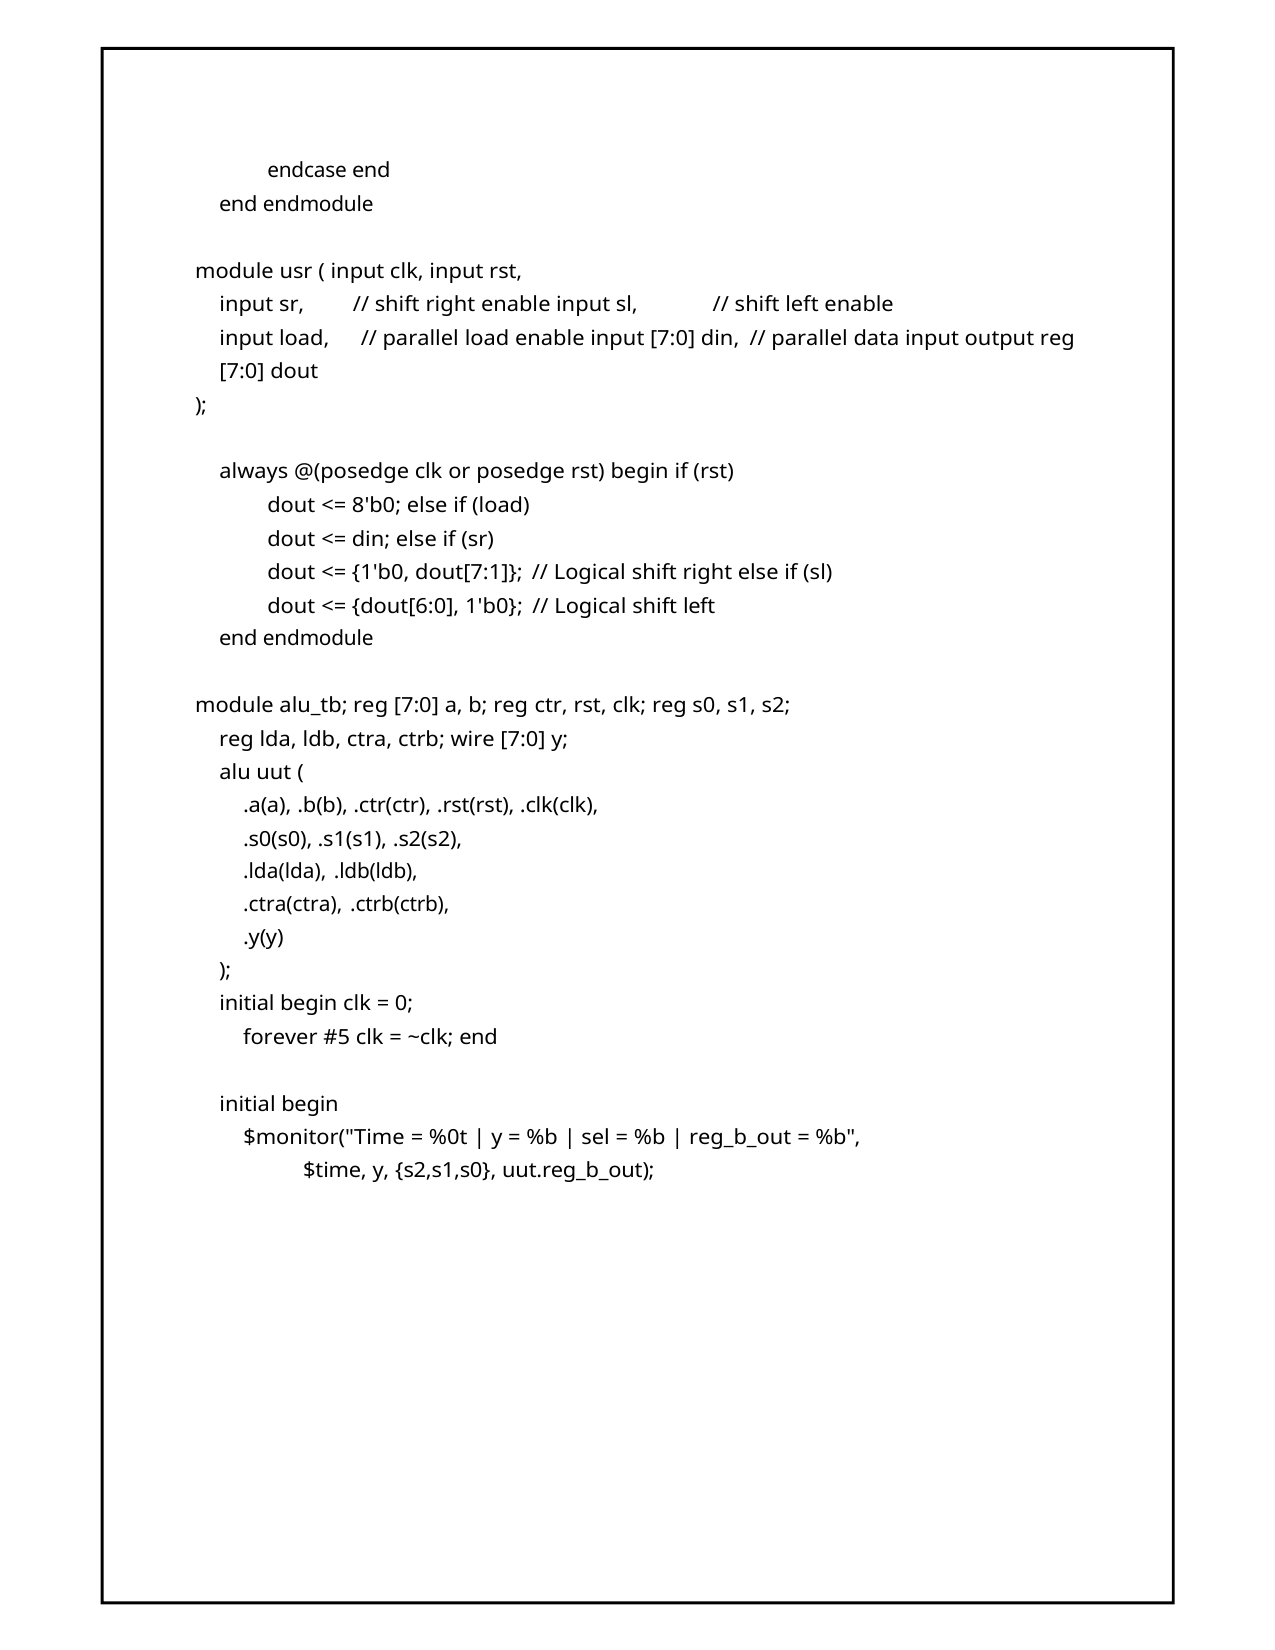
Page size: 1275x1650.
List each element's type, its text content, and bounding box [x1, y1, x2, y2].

text .ctra(ctra), .ctrb(ctrb), [243, 889, 1088, 918]
text module alu_tb; reg [7:0] a, b; reg ctr, rst, clk; reg s0, s1, s2; [195, 690, 1088, 718]
text dout <= {dout[6:0], 1'b0}; // Logical shift left [267, 591, 1088, 619]
text input sr, // shift right enable input sl, // shift left enable [219, 289, 1088, 318]
text dout <= {1'b0, dout[7:1]}; // Logical shift right else if (sl) [243, 557, 1088, 586]
text .s0(s0), .s1(s1), .s2(s2), [243, 824, 1088, 852]
text end endmodule [195, 189, 1088, 217]
text always @(posedge clk or posedge rst) begin if (rst) [219, 456, 1088, 484]
text .y(y) [243, 922, 1088, 951]
text alu uut ( [219, 757, 1088, 786]
text module usr ( input clk, input rst, [195, 256, 1088, 284]
text $time, y, {s2,s1,s0}, uut.reg_b_out); [303, 1155, 1088, 1183]
text $monitor("Time = %0t | y = %b | sel = %b | reg_b_out = %b", [243, 1122, 1088, 1150]
text endcase end [243, 155, 1088, 184]
text dout <= 8'b0; else if (load) [243, 490, 1088, 518]
text initial begin clk = 0; [219, 988, 1088, 1017]
text end endmodule [195, 623, 1088, 652]
text forever #5 clk = ~clk; end [219, 1022, 1088, 1051]
text ); [219, 956, 1088, 984]
text dout <= din; else if (sr) [243, 524, 1088, 552]
text .a(a), .b(b), .ctr(ctr), .rst(rst), .clk(clk), [243, 790, 1088, 819]
text .lda(lda), .ldb(ldb), [243, 856, 1088, 885]
text ); [195, 390, 1088, 418]
text reg lda, ldb, ctra, ctrb; wire [7:0] y; [219, 724, 1088, 752]
text initial begin [219, 1089, 1088, 1117]
text input load, // parallel load enable input [7:0] din, // parallel data input output reg [7:0] dout [219, 323, 1088, 385]
